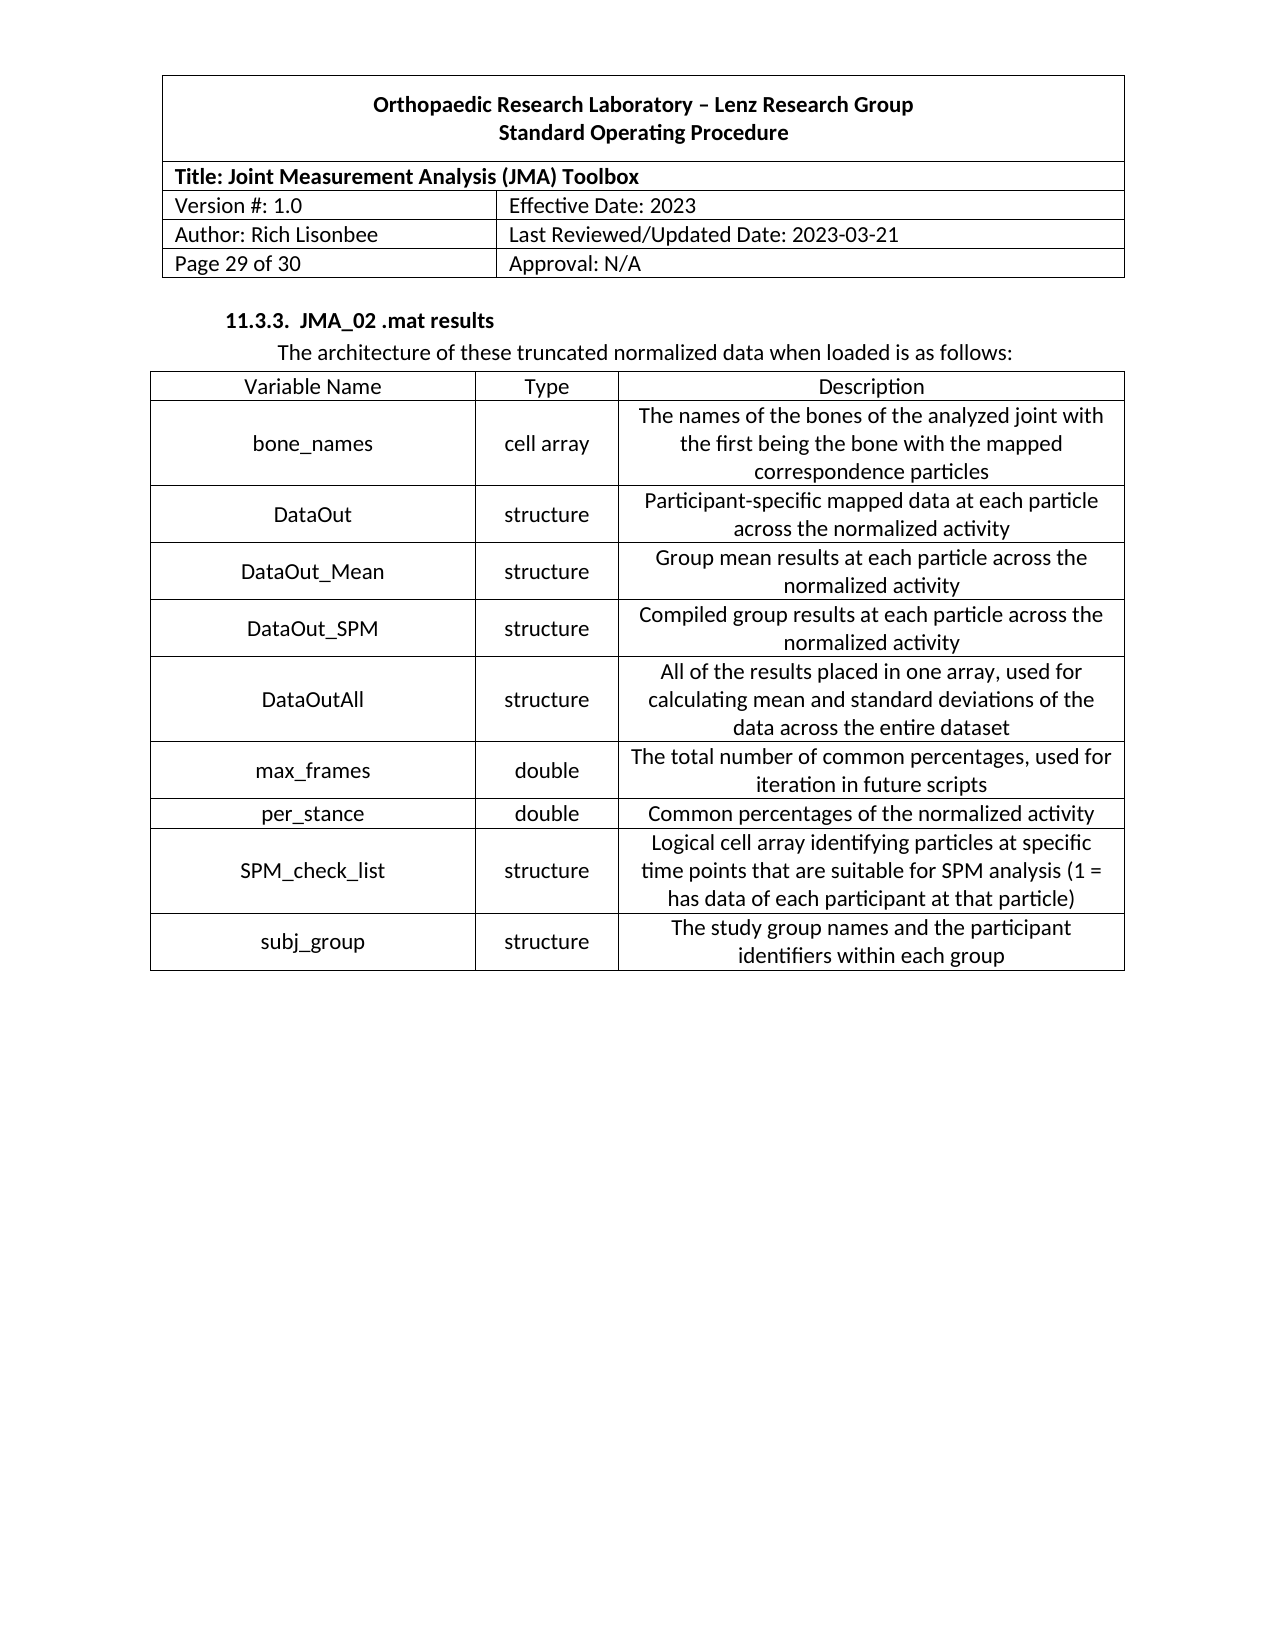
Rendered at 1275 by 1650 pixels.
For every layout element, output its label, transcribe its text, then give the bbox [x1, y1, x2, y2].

table_cell per_stance [151, 799, 475, 827]
table_cell DataOutAll [151, 657, 475, 741]
list The architecture of these truncated normalized data when loaded is as follows: [277, 338, 1125, 367]
table_cell All of the results placed in one array, used for calculating mean and standard deviations of the data across the entire dataset [619, 657, 1124, 741]
table_cell Group mean results at each particle across the normalized activity [619, 543, 1124, 599]
table_cell structure [476, 486, 618, 542]
table_header Type [476, 372, 618, 400]
table_cell bone_names [151, 401, 475, 485]
table_cell structure [476, 543, 618, 599]
table_cell The total number of common percentages, used for iteration in future scripts [619, 742, 1124, 798]
table_cell DataOut_Mean [151, 543, 475, 599]
table_cell DataOut [151, 486, 475, 542]
table_cell subj_group [151, 914, 475, 969]
table_cell cell array [476, 401, 618, 485]
table_cell structure [476, 829, 618, 912]
table_cell Compiled group results at each particle across the normalized activity [619, 600, 1124, 656]
table_cell max_frames [151, 742, 475, 798]
table_cell Participant-specific mapped data at each particle across the normalized activity [619, 486, 1124, 542]
table_cell SPM_check_list [151, 829, 475, 912]
list JMA_02 .mat results [225, 306, 1125, 334]
table_cell double [476, 799, 618, 827]
table_cell structure [476, 657, 618, 741]
table_header Description [619, 372, 1124, 400]
table_header Variable Name [151, 372, 475, 400]
table_cell DataOut_SPM [151, 600, 475, 656]
table_cell structure [476, 600, 618, 656]
table_cell structure [476, 914, 618, 969]
table_cell Logical cell array identifying particles at specific time points that are suitable for SPM analysis (1 = has data of each participant at that particle) [619, 829, 1124, 912]
table_cell Common percentages of the normalized activity [619, 799, 1124, 827]
table_cell The names of the bones of the analyzed joint with the first being the bone with the mapped correspondence particles [619, 401, 1124, 485]
table_cell The study group names and the participant identifiers within each group [619, 914, 1124, 969]
table_cell double [476, 742, 618, 798]
